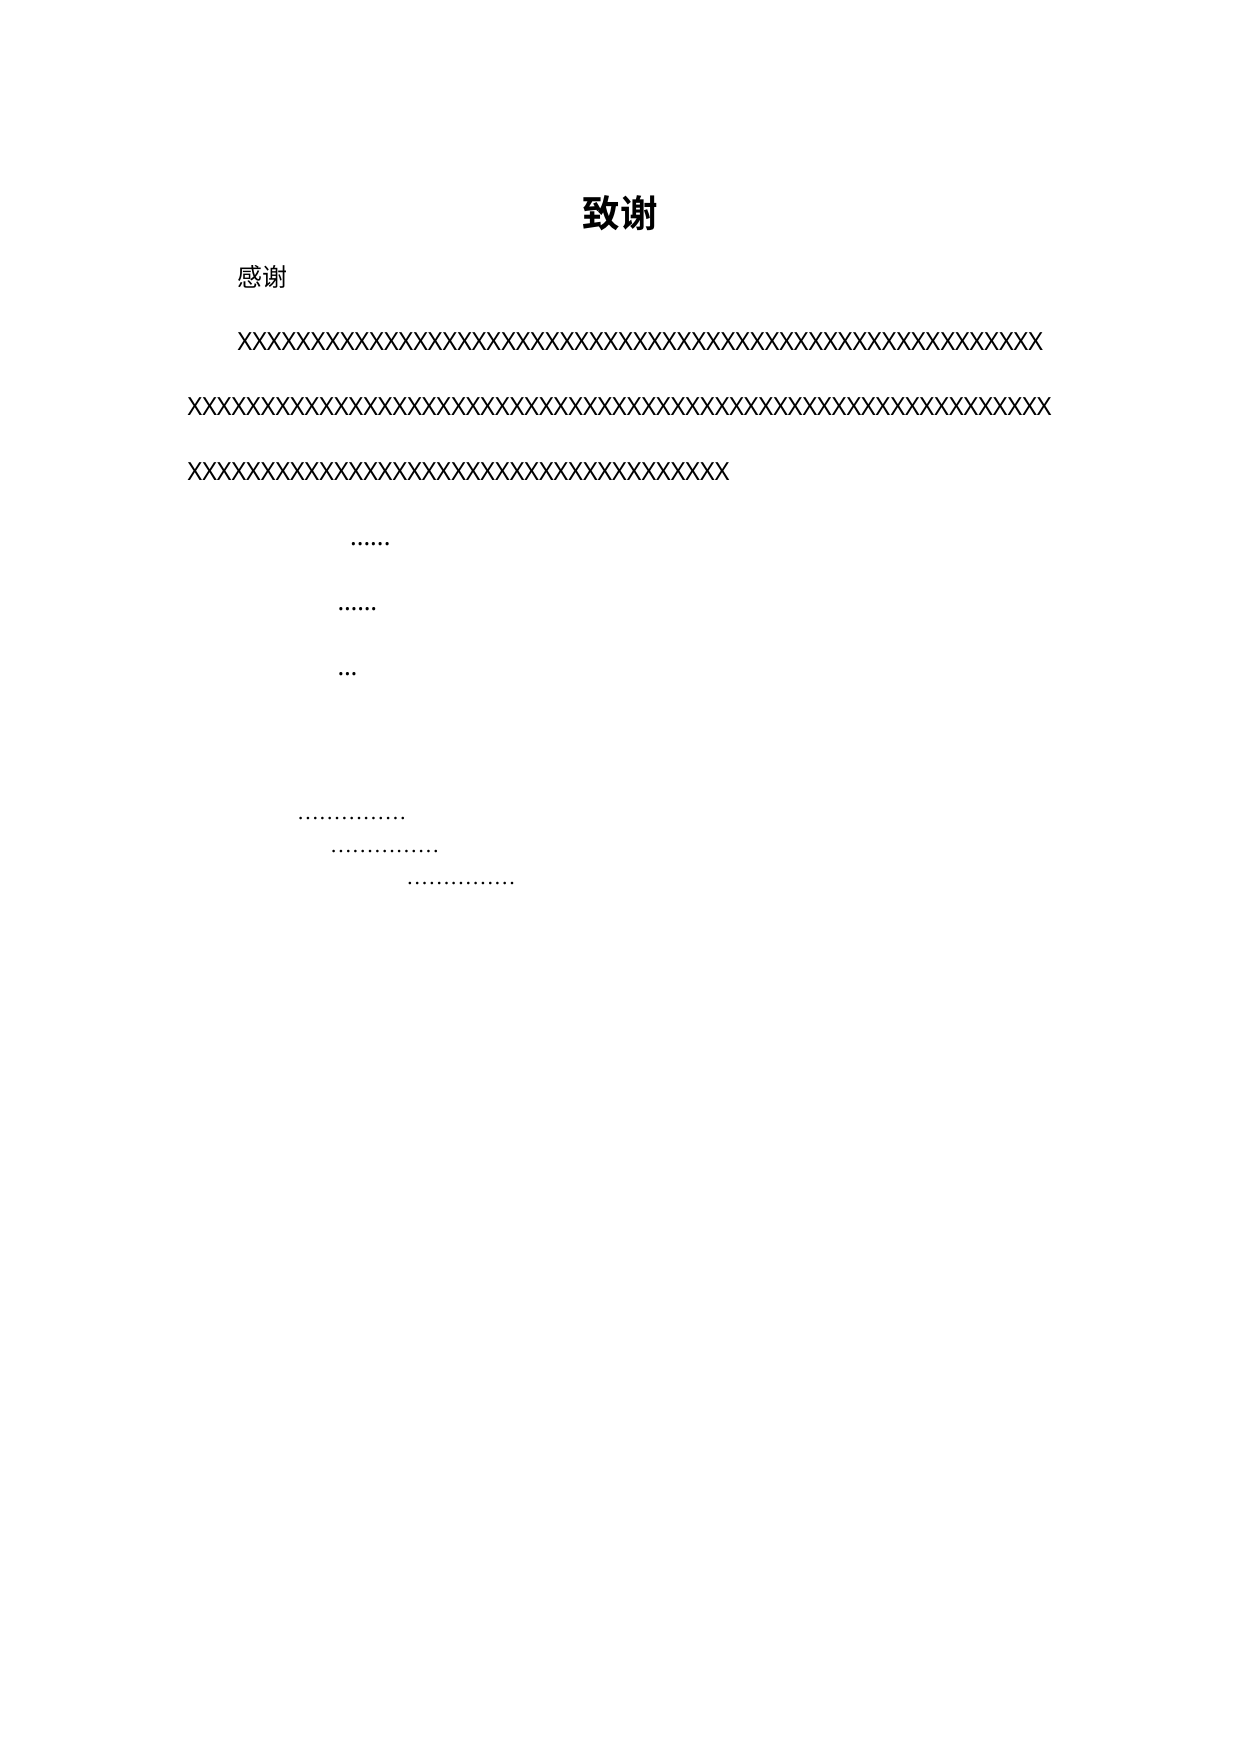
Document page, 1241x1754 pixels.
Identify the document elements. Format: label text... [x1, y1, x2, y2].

text ...... [187, 503, 1053, 568]
text …………… [187, 828, 1053, 861]
text 致谢 [187, 178, 1053, 243]
text …………… [187, 796, 1053, 828]
text …… [187, 568, 1053, 633]
text …………… [187, 861, 1053, 893]
text 感谢 [187, 243, 1053, 308]
text ХХХХХХХХХХХХХХХХХХХХХХХХХХХХХХХХХХХХХХХХХХХХХХХХХХХХХХХХХХХХХХХХХХХХХХХХХХХХХХХХХХХХХХХХХХХХХХХХХХХХХХХХХХХХХХХХХХХХХХХХХХХХХХХХХХХХХХХХХХХХХХХХХХХХХХХ [187, 308, 1053, 503]
text … [187, 633, 1053, 698]
